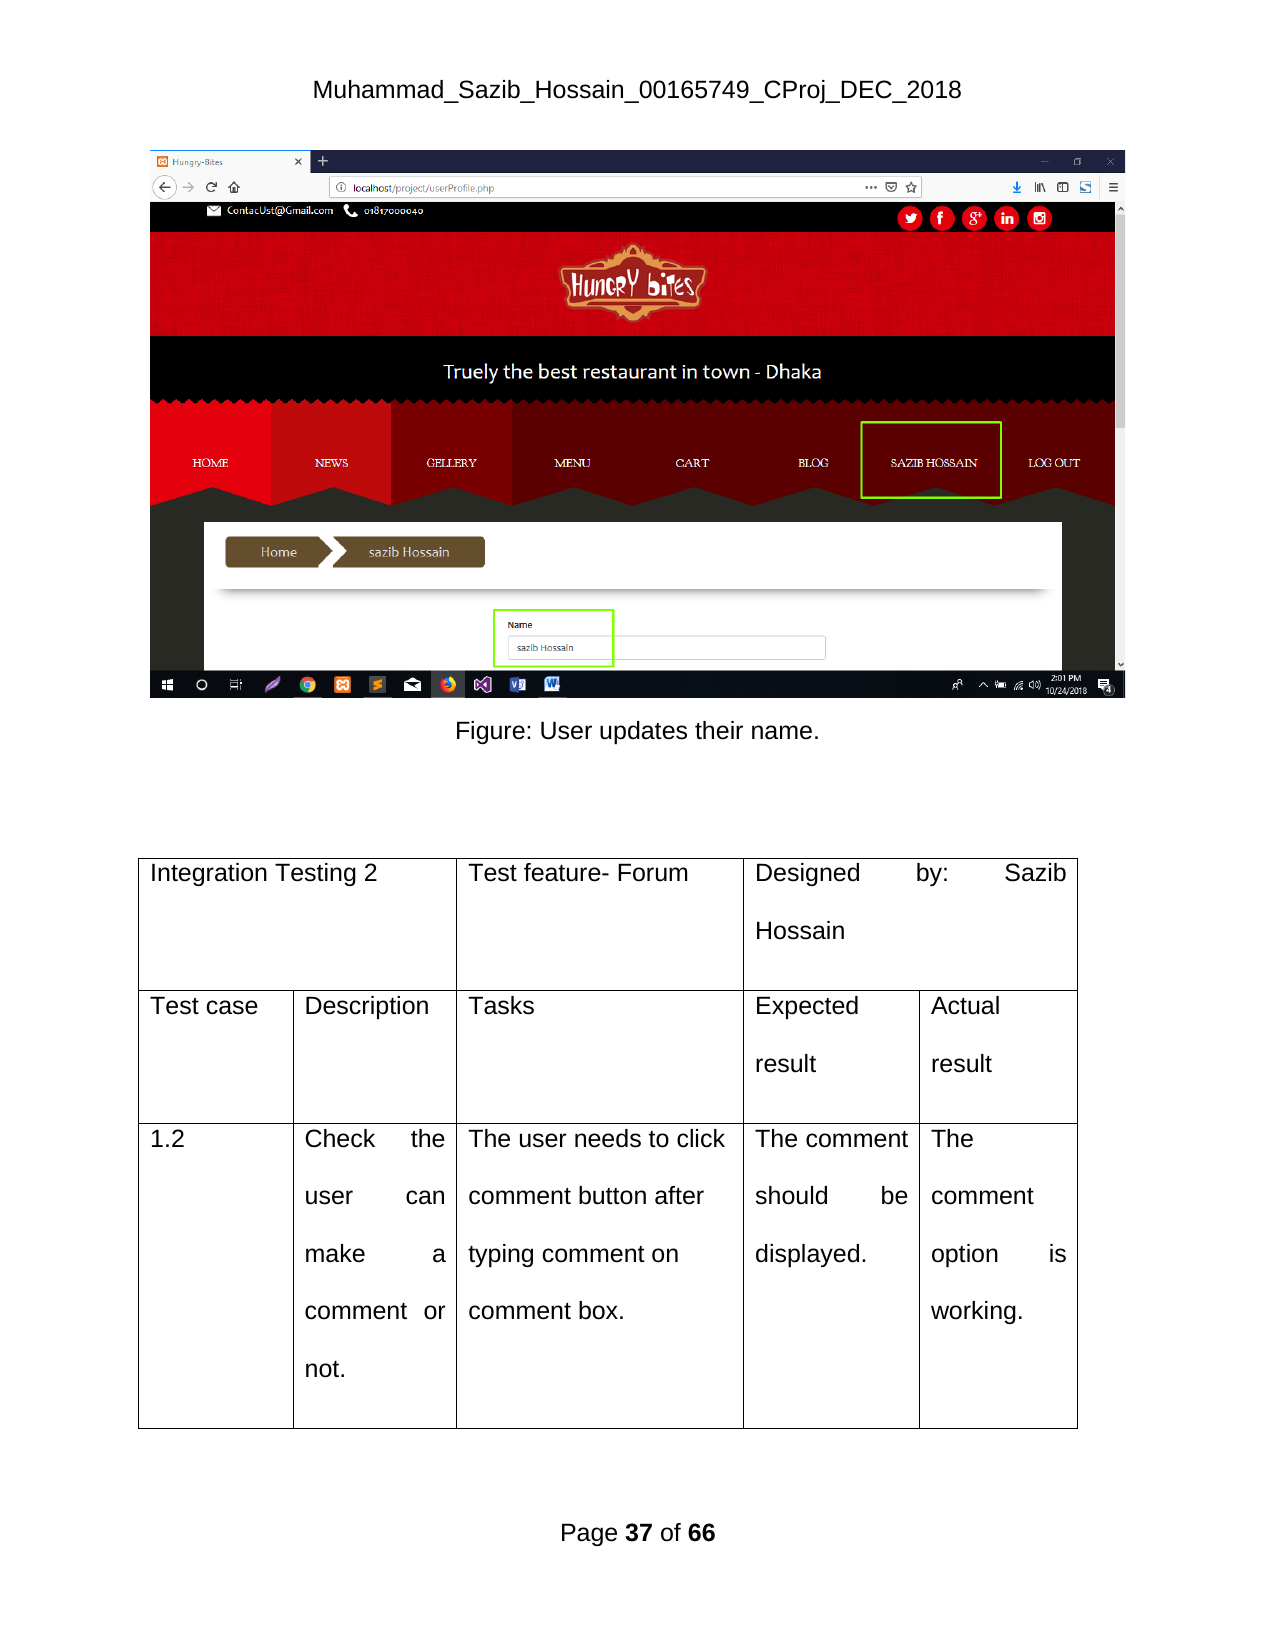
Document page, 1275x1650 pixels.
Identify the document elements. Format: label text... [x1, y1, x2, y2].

table_cell Description [294, 991, 456, 1123]
table_header Test feature- Forum [457, 859, 743, 990]
table_header Designed by: Sazib Hossain [744, 859, 1077, 990]
table_cell 1.2 [139, 1124, 293, 1428]
table_cell Actual result [920, 991, 1077, 1123]
table_cell Test case [139, 991, 293, 1123]
table_cell Expected result [744, 991, 919, 1123]
table_cell Check the user can make a comment or not. [294, 1124, 456, 1428]
table_cell The user needs to click comment button after typing comment on comment box. [457, 1124, 743, 1428]
picture [150, 150, 1125, 698]
table_cell The comment should be displayed. [744, 1124, 919, 1428]
table_cell Tasks [457, 991, 743, 1123]
text Figure: User updates their name. [150, 716, 1125, 745]
table_cell The comment option is working. [920, 1124, 1077, 1428]
table_header Integration Testing 2 [139, 859, 456, 990]
